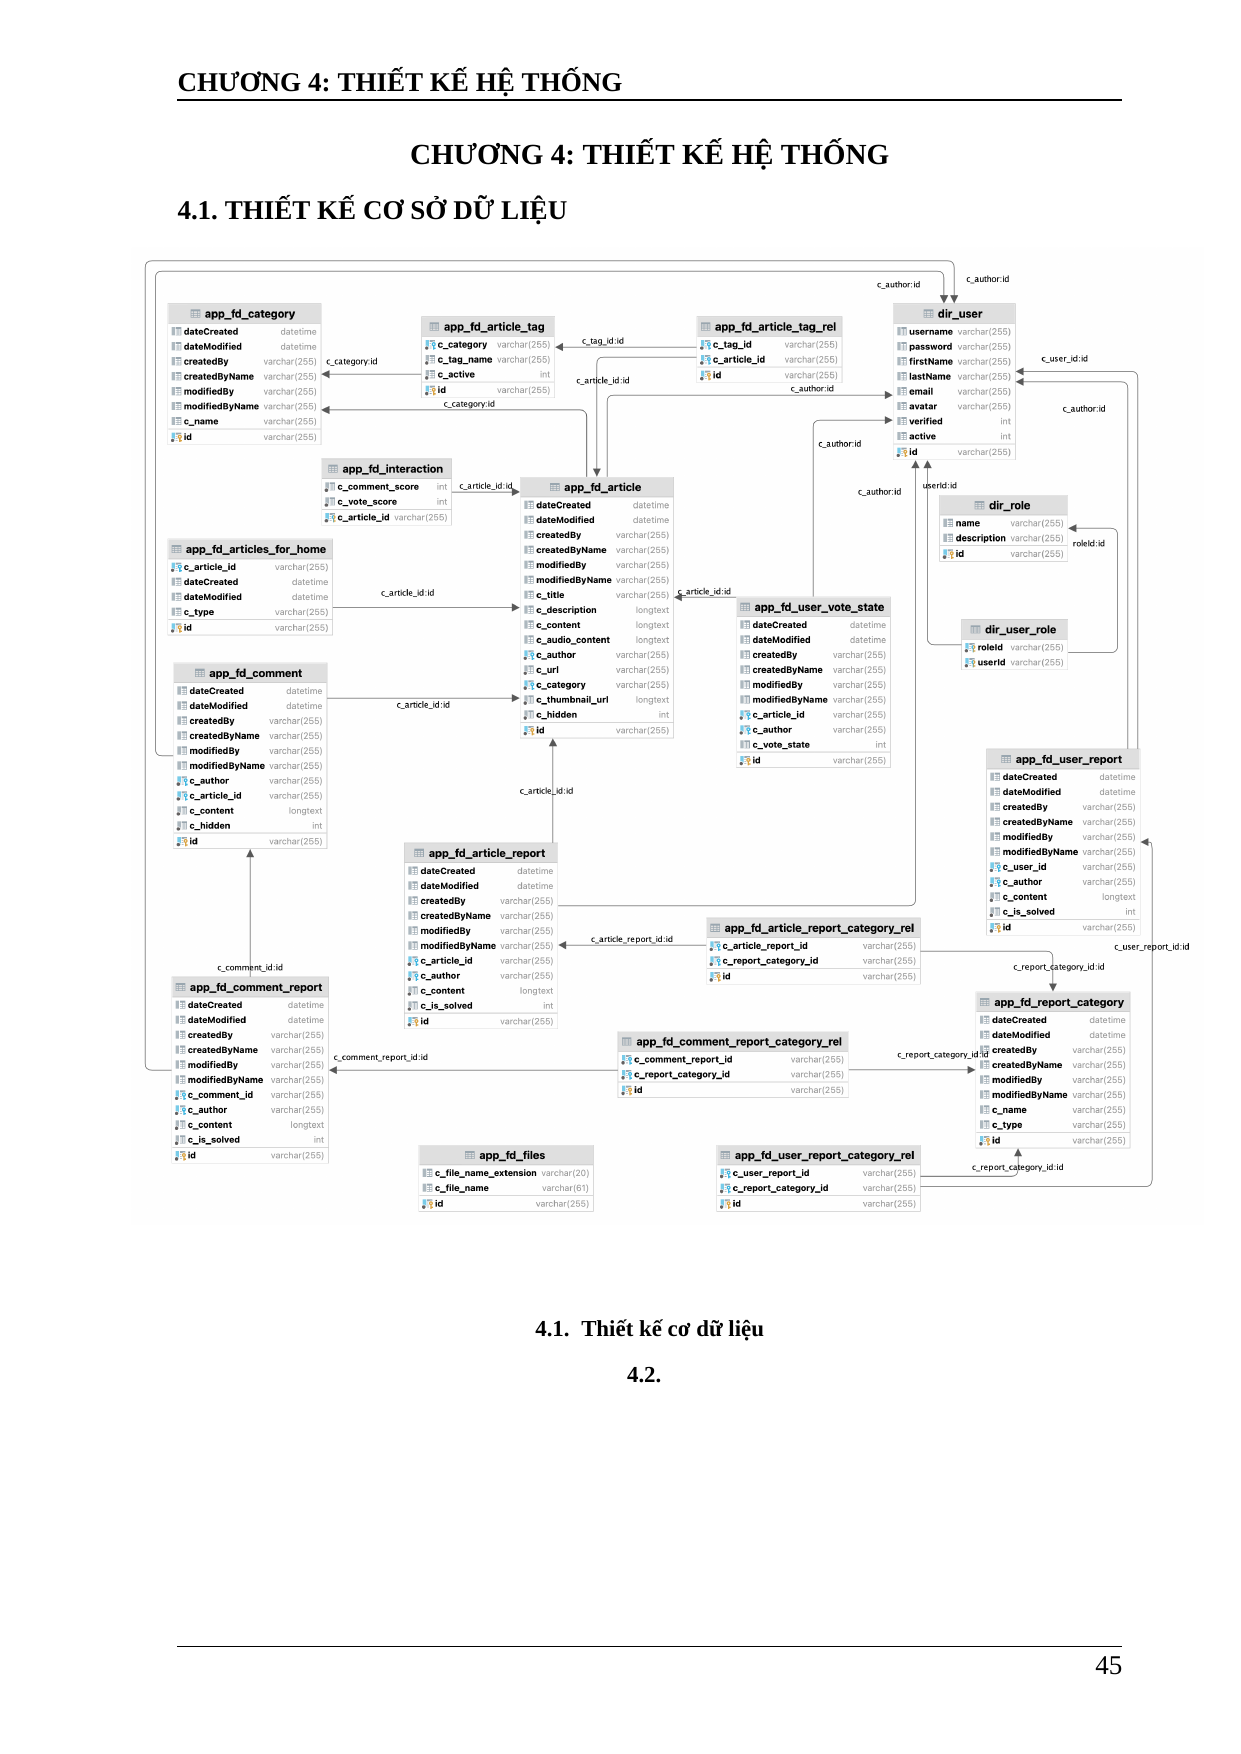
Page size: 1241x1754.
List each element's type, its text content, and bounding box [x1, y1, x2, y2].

text Thiết kế cơ sở dữ liệu [177, 194, 1122, 225]
text Thiết kế cơ dữ liệu [177, 1315, 1122, 1341]
text THIẾT KẾ HỆ THỐNG [177, 137, 1122, 171]
picture [131, 247, 1205, 1225]
